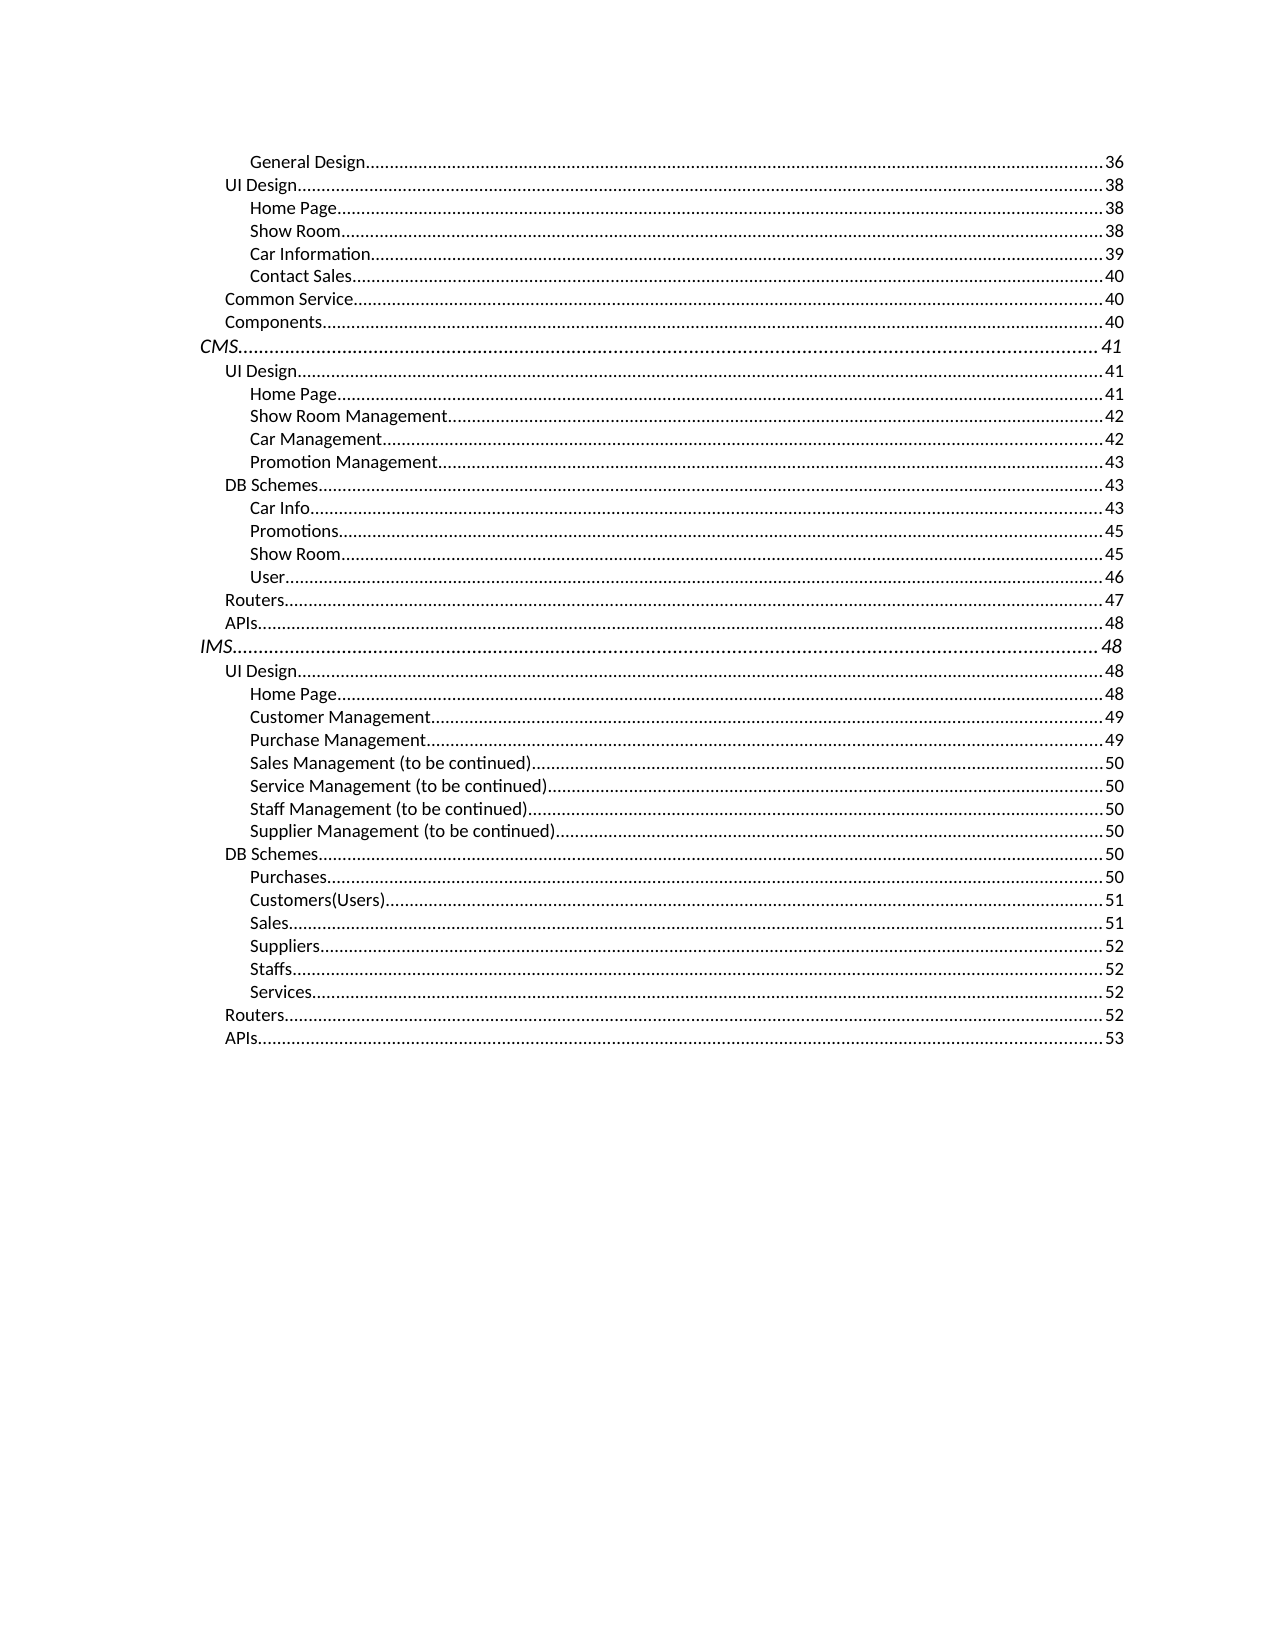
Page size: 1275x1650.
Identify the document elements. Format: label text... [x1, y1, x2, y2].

text DB Schemes 50 [225, 842, 1125, 865]
text CMS 41 [200, 333, 1125, 359]
text Promotion Management 43 [250, 450, 1125, 473]
text Contact Sales 40 [250, 264, 1125, 287]
text Purchase Management 49 [250, 728, 1125, 751]
text General Design 36 [250, 150, 1125, 173]
text Show Room Management 42 [250, 404, 1125, 427]
text Home Page 38 [250, 196, 1125, 219]
text APIs 48 [225, 611, 1125, 634]
text Sales 51 [250, 911, 1125, 934]
text Show Room 38 [250, 219, 1125, 242]
text Components 40 [225, 310, 1125, 333]
text Staff Management (to be continued) 50 [250, 797, 1125, 819]
text Customers(Users) 51 [250, 888, 1125, 911]
text UI Design 38 [225, 173, 1125, 196]
text User 46 [250, 565, 1125, 588]
text IMS 48 [200, 634, 1125, 659]
text Car Info 43 [250, 496, 1125, 519]
text APIs 53 [225, 1026, 1125, 1049]
text Home Page 41 [250, 382, 1125, 404]
text Car Information 39 [250, 242, 1125, 264]
text Supplier Management (to be continued) 50 [250, 819, 1125, 842]
text UI Design 48 [225, 659, 1125, 682]
text Services 52 [250, 980, 1125, 1003]
text Sales Management (to be continued) 50 [250, 751, 1125, 774]
text Car Management 42 [250, 427, 1125, 450]
text Routers 47 [225, 588, 1125, 611]
text Promotions 45 [250, 519, 1125, 542]
text DB Schemes 43 [225, 473, 1125, 496]
text Customer Management 49 [250, 705, 1125, 728]
text Staffs 52 [250, 957, 1125, 980]
text UI Design 41 [225, 359, 1125, 382]
text Show Room 45 [250, 542, 1125, 565]
text Service Management (to be continued) 50 [250, 774, 1125, 797]
text Routers 52 [225, 1003, 1125, 1026]
text Common Service 40 [225, 287, 1125, 310]
text Home Page 48 [250, 682, 1125, 705]
text Suppliers 52 [250, 934, 1125, 957]
text Purchases 50 [250, 865, 1125, 888]
